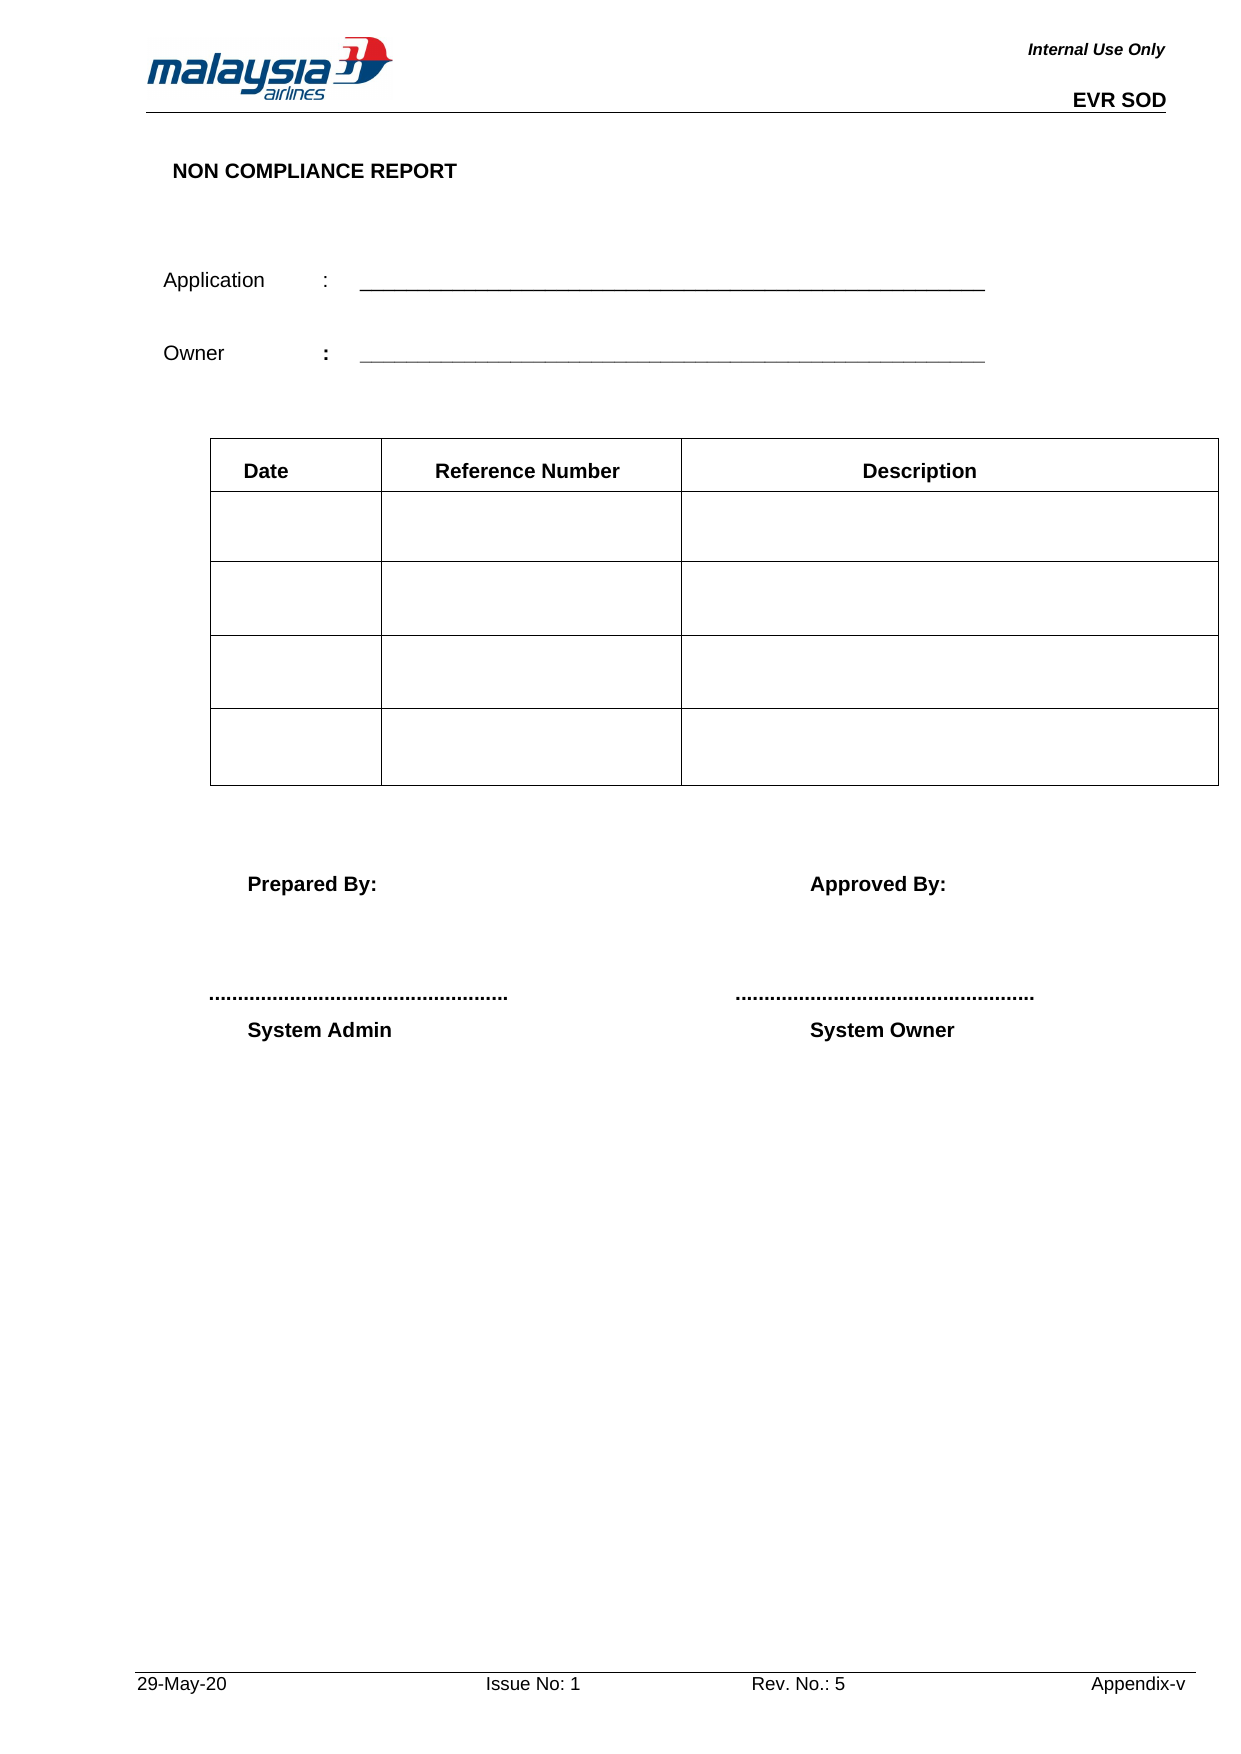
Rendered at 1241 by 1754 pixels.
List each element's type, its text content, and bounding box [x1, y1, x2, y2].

table_cell [211, 492, 381, 561]
table_cell [382, 709, 681, 785]
table_cell [682, 562, 1218, 635]
table_header Reference Number [382, 439, 681, 491]
picture [147, 37, 393, 100]
table_cell [682, 636, 1218, 708]
table_cell [682, 492, 1218, 561]
table_cell [211, 562, 381, 635]
text Application : ______________________________________________________ [163, 268, 1113, 292]
table_cell [682, 709, 1218, 785]
table_cell [382, 562, 681, 635]
table_cell [382, 636, 681, 708]
table_header Description [682, 439, 1218, 491]
table_cell [211, 709, 381, 785]
text NON COMPLIANCE REPORT [135, 159, 1113, 183]
text Owner : ______________________________________________________ [135, 341, 1113, 365]
text System Admin System Owner [135, 1017, 1113, 1041]
table_cell [211, 636, 381, 708]
text Prepared By: Approved By: [135, 872, 1113, 896]
table_header Date [211, 439, 381, 491]
table_cell [382, 492, 681, 561]
text .................................................... .................................................... [135, 981, 1113, 1005]
